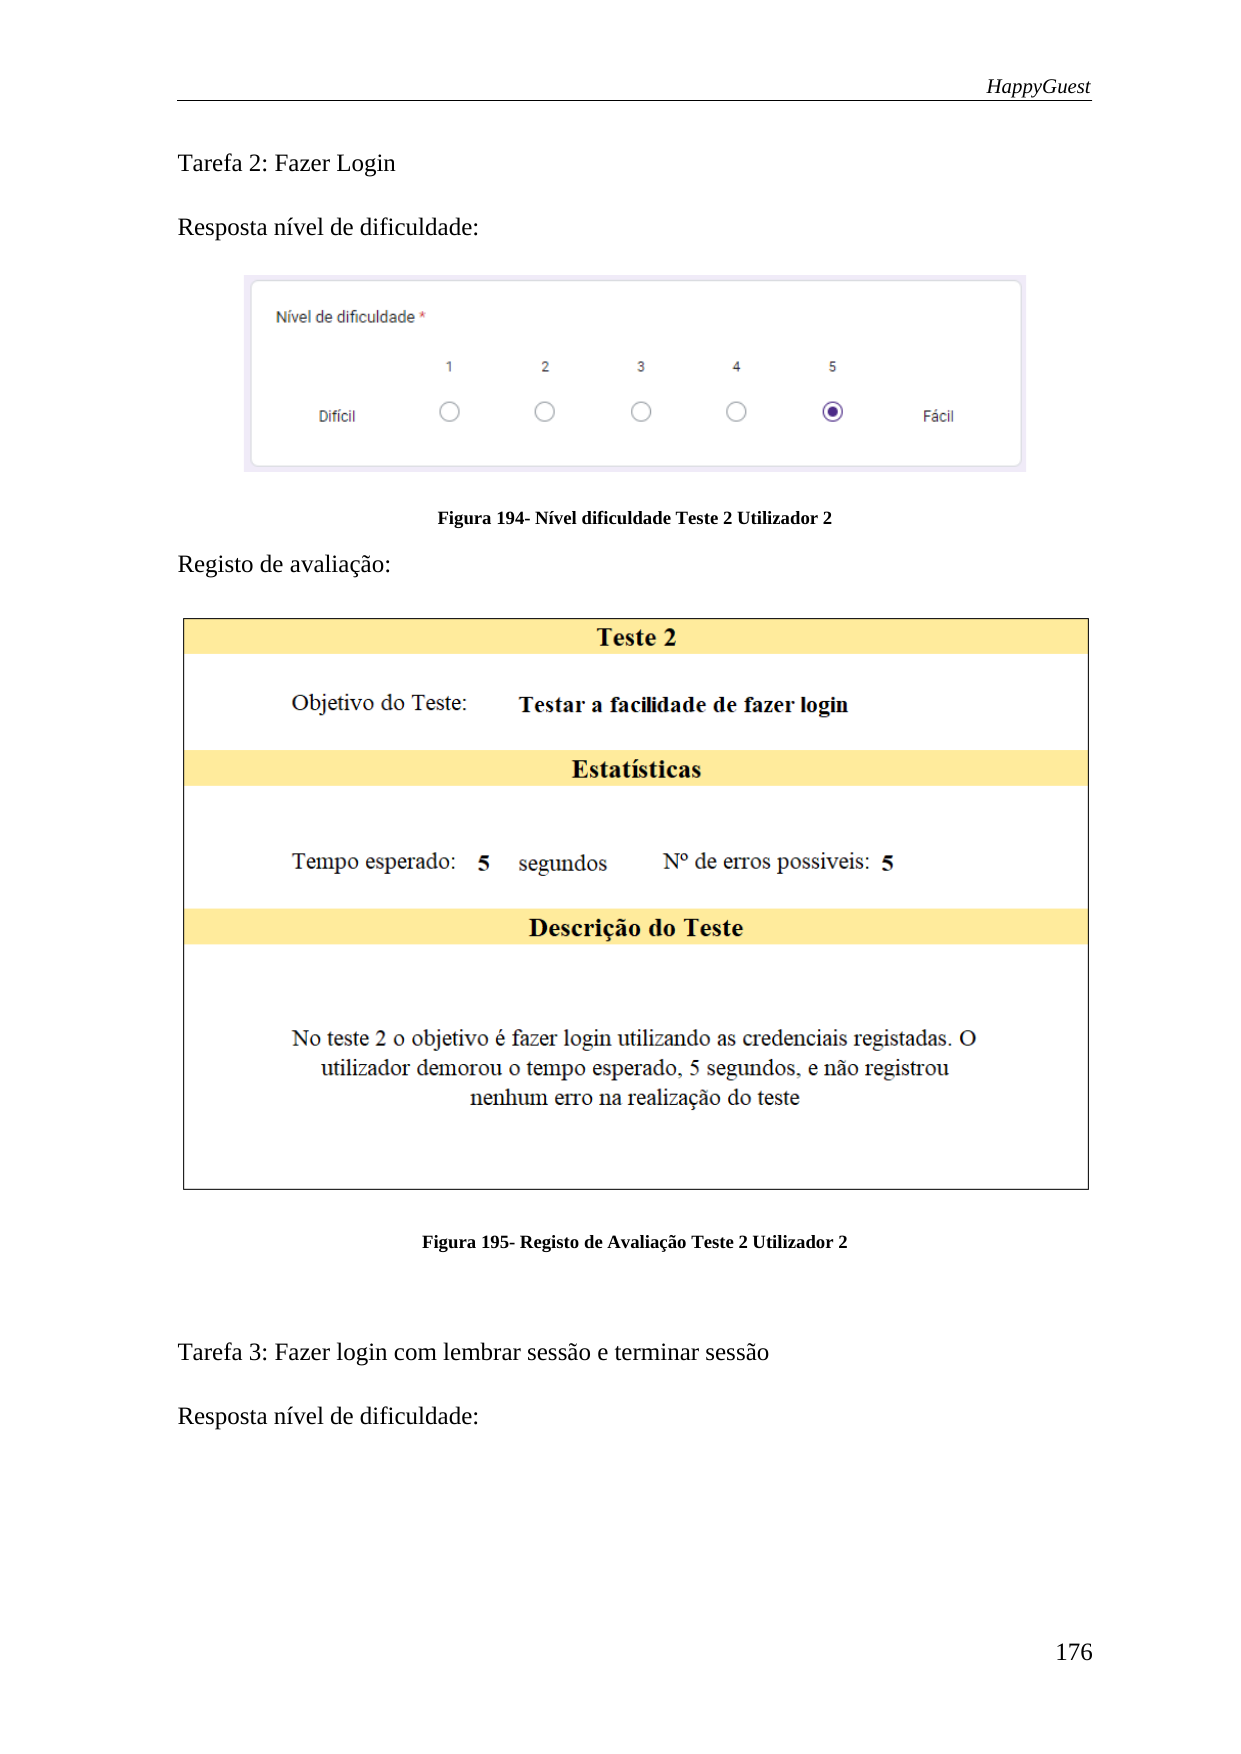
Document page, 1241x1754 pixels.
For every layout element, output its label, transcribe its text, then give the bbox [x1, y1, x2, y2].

text Tarefa 3: Fazer login com lembrar sessão e terminar sessão [177, 1337, 1092, 1366]
picture [177, 613, 1093, 1196]
picture [243, 275, 1027, 472]
text Registo de avaliação: [177, 549, 1092, 578]
text Resposta nível de dificuldade: [177, 1401, 1092, 1430]
text Tarefa 2: Fazer Login [177, 148, 1092, 176]
text Resposta nível de dificuldade: [177, 212, 1092, 240]
